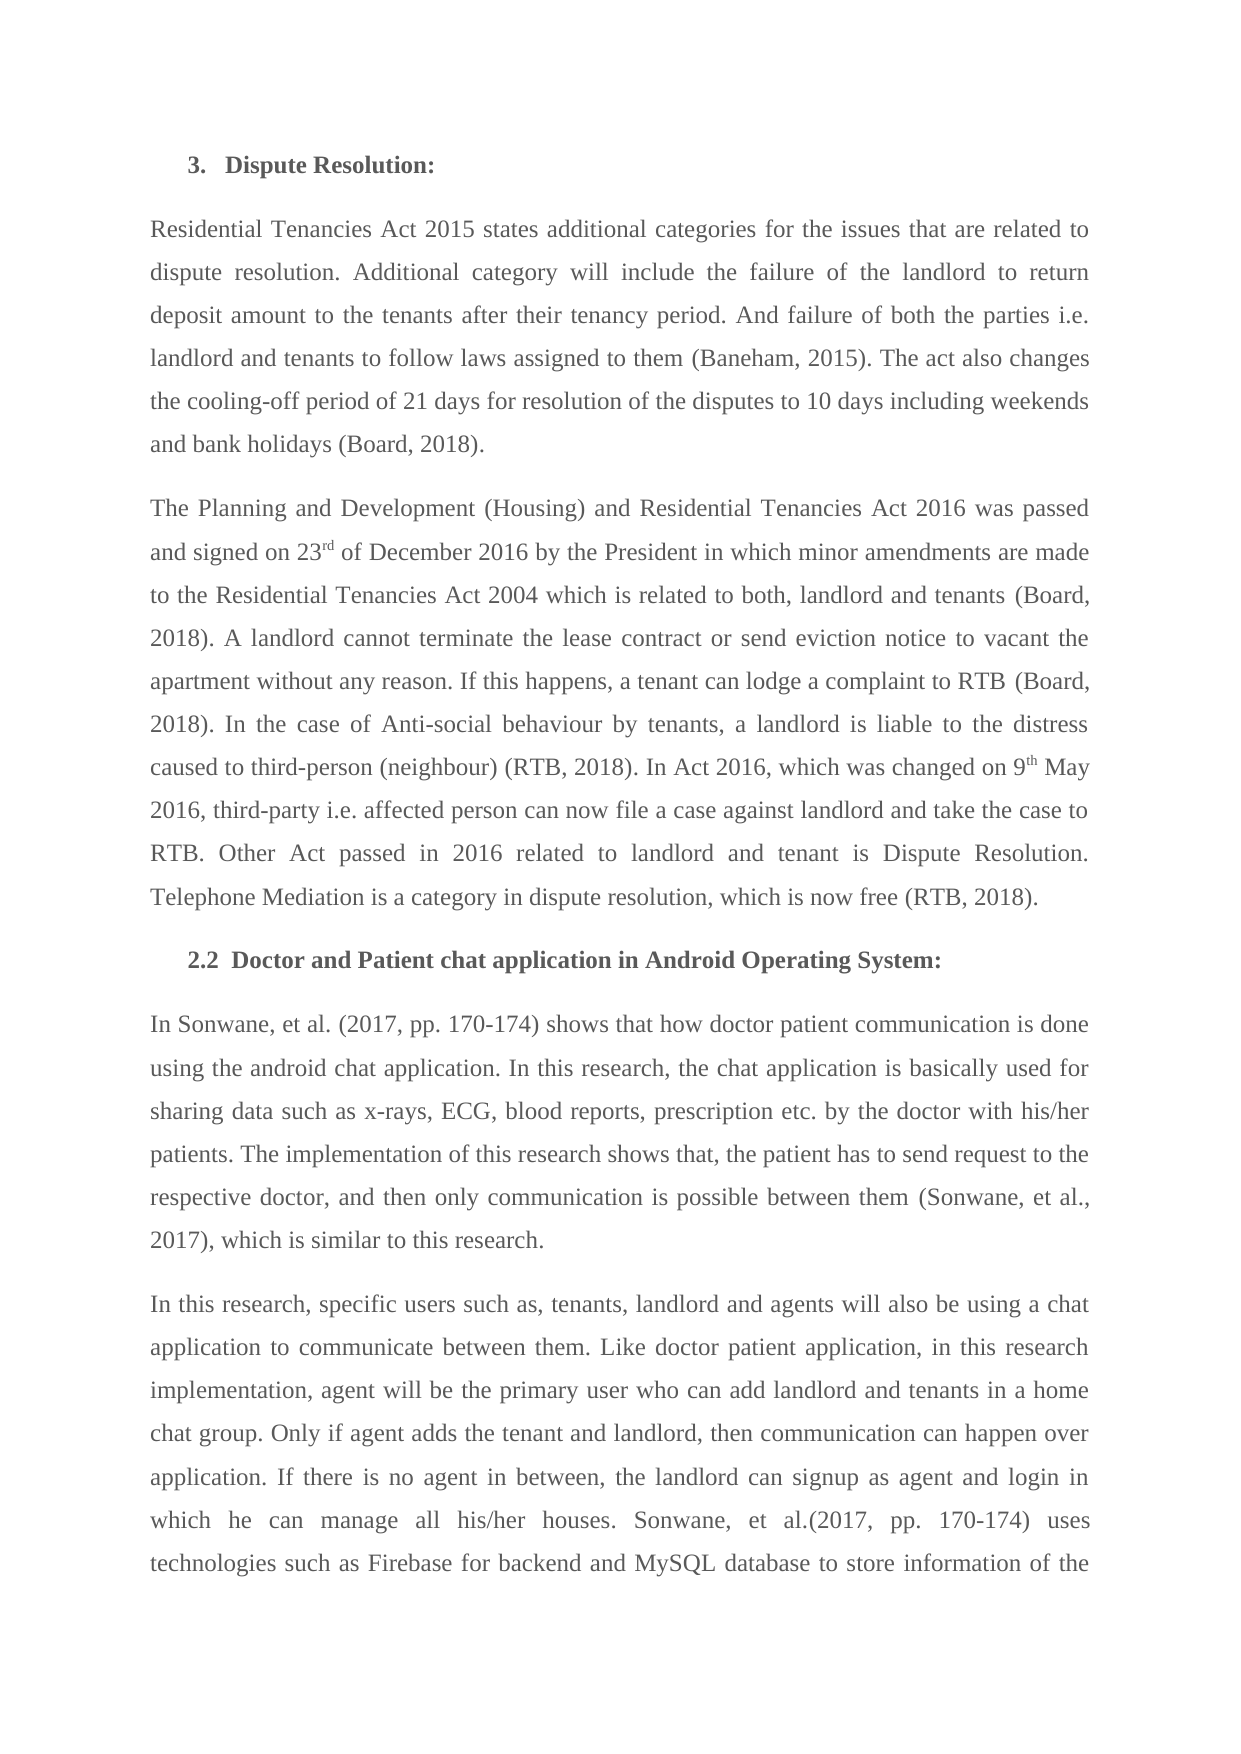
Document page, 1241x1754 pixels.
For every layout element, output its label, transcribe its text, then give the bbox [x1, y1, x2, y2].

list Dispute Resolution: [187, 150, 1090, 179]
text Residential Tenancies Act 2015 states additional categories for the issues that are related to dispute resolution. Additional category will include the failure of the landlord to return deposit amount to the tenants after their tenancy period. And failure of both the parties i.e. landlord and tenants to follow laws assigned to them. The act also changes the cooling-off period of 21 days for resolution of the disputes to 10 days including weekends and bank holidays. [150, 214, 1090, 458]
text The Planning and Development (Housing) and Residential Tenancies Act 2016 was passed and signed on 23rd of December 2016 by the President in which minor amendments are made to the Residential Tenancies Act 2004 which is related to both, landlord and tenants. A landlord cannot terminate the lease contract or send eviction notice to vacant the apartment without any reason. If this happens, a tenant can lodge a complaint to RTB. In the case of Anti-social behaviour by tenants, a landlord is liable to the distress caused to third-person (neighbour). In Act 2016, which was changed on 9th May 2016, third-party i.e. affected person can now file a case against landlord and take the case to RTB. Other Act passed in 2016 related to landlord and tenant is Dispute Resolution. Telephone Mediation is a category in dispute resolution, which is now free. [150, 493, 1090, 910]
text In Sonwane, et al. shows that how doctor patient communication is done using the android chat application. In this research, the chat application is basically used for sharing data such as x-rays, ECG, blood reports, prescription etc. by the doctor with his/her patients. The implementation of this research shows that, the patient has to send request to the respective doctor, and then only communication is possible between them, which is similar to this research. [150, 1009, 1090, 1254]
list Doctor and Patient chat application in Android Operating System: [187, 946, 1090, 974]
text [150, 1289, 1090, 1577]
